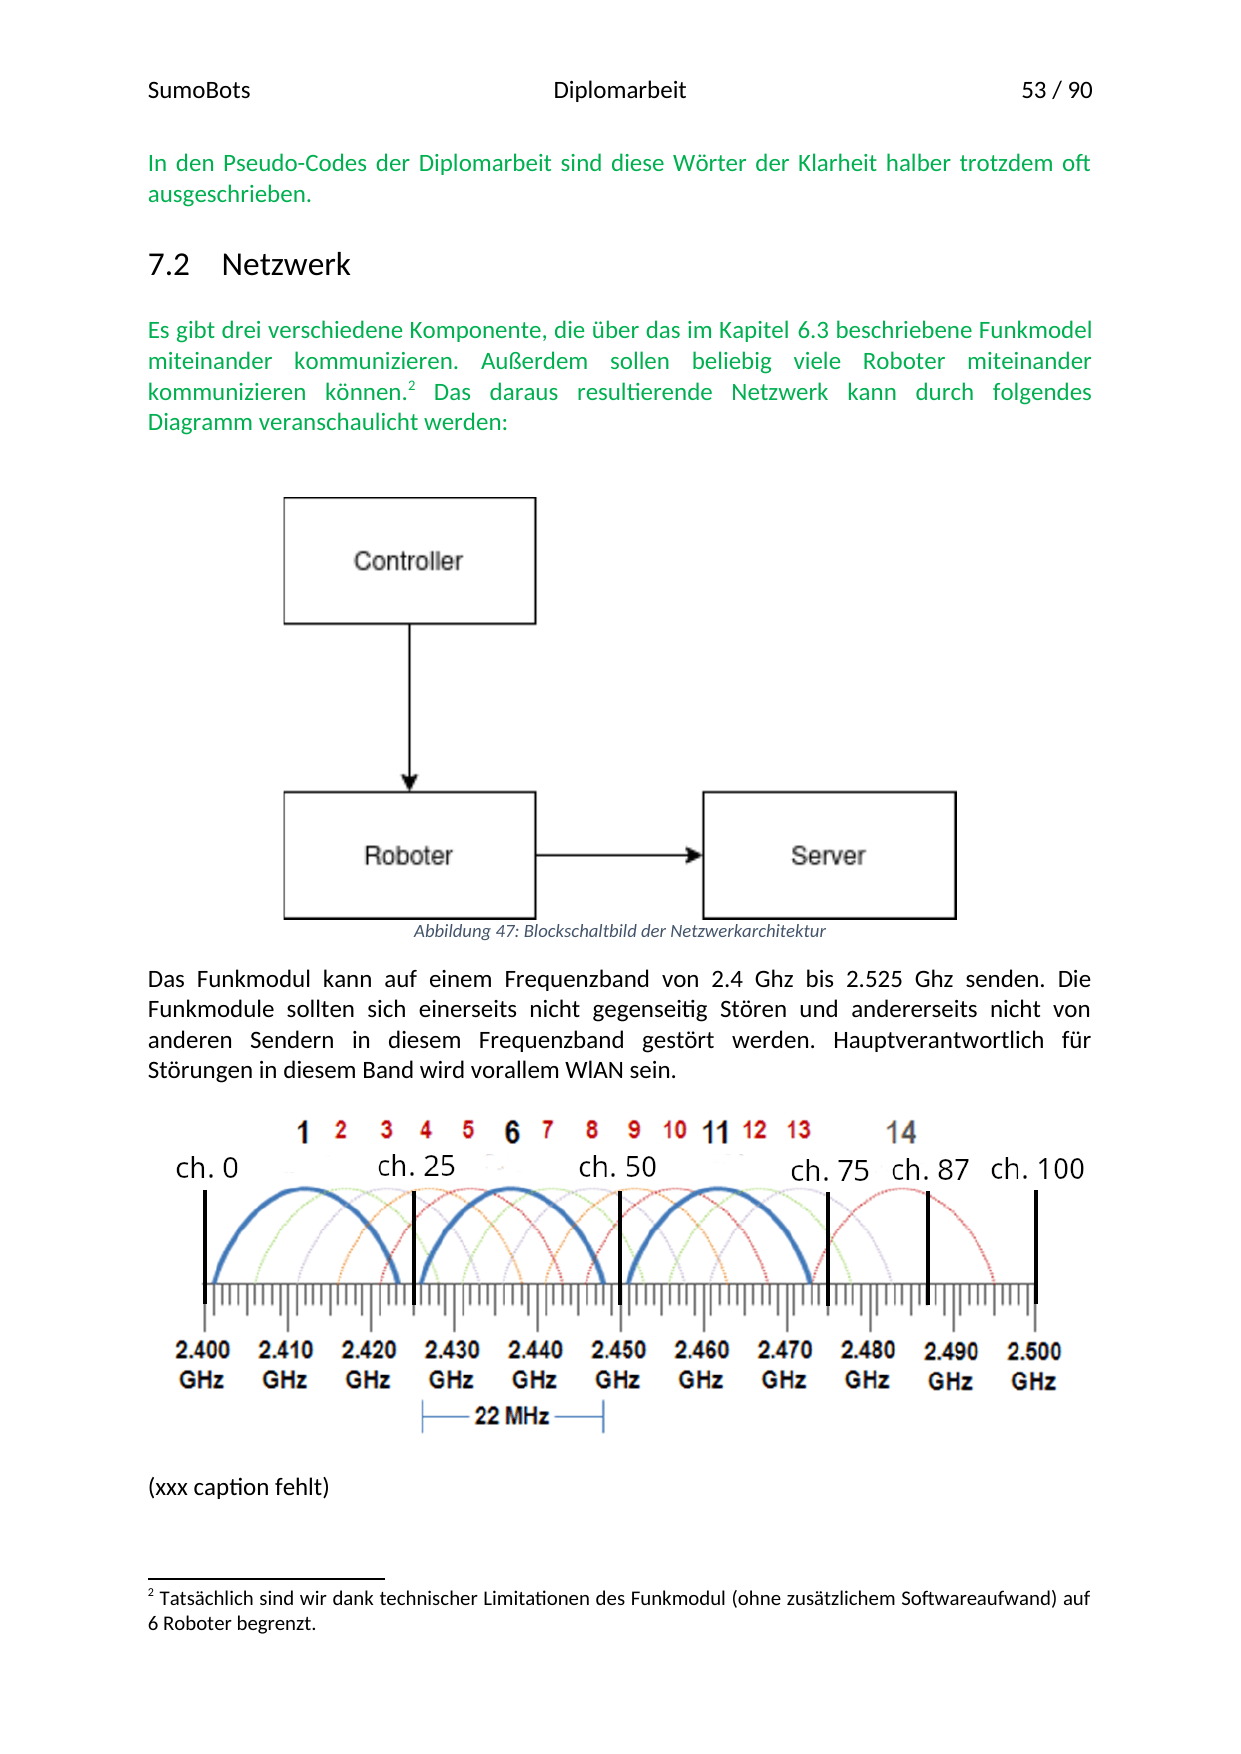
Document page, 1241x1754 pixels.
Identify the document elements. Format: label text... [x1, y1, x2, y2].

text Das Funkmodul kann auf einem Frequenzband von 2.4 Ghz bis 2.525 Ghz senden. Die Funkmodule sollten sich einerseits nicht gegenseitig Stören und andererseits nicht von anderen Sendern in diesem Frequenzband gestört werden. Hauptverantwortlich für Störungen in diesem Band wird vorallem WlAN sein. [148, 963, 1093, 1085]
text (xxx caption fehlt) [148, 1471, 1093, 1501]
text Es gibt drei verschiedene Komponente, die über das im Kapitel 6.3 beschriebene Funkmodel miteinander kommunizieren. Außerdem sollen beliebig viele Roboter miteinander kommunizieren können. Das daraus resultierende Netzwerk kann durch folgendes Diagramm veranschaulicht werden: [148, 314, 1093, 437]
text In den Pseudo-Codes der Diplomarbeit sind diese Wörter der Klarheit halber trotzdem oft ausgeschrieben. [148, 148, 1093, 209]
text Abbildung 47: Blockschaltbild der Netzwerkarchitektur [148, 919, 1093, 942]
subtitle Netzwerk [148, 243, 1093, 284]
picture [170, 1098, 1084, 1441]
picture [283, 497, 957, 920]
